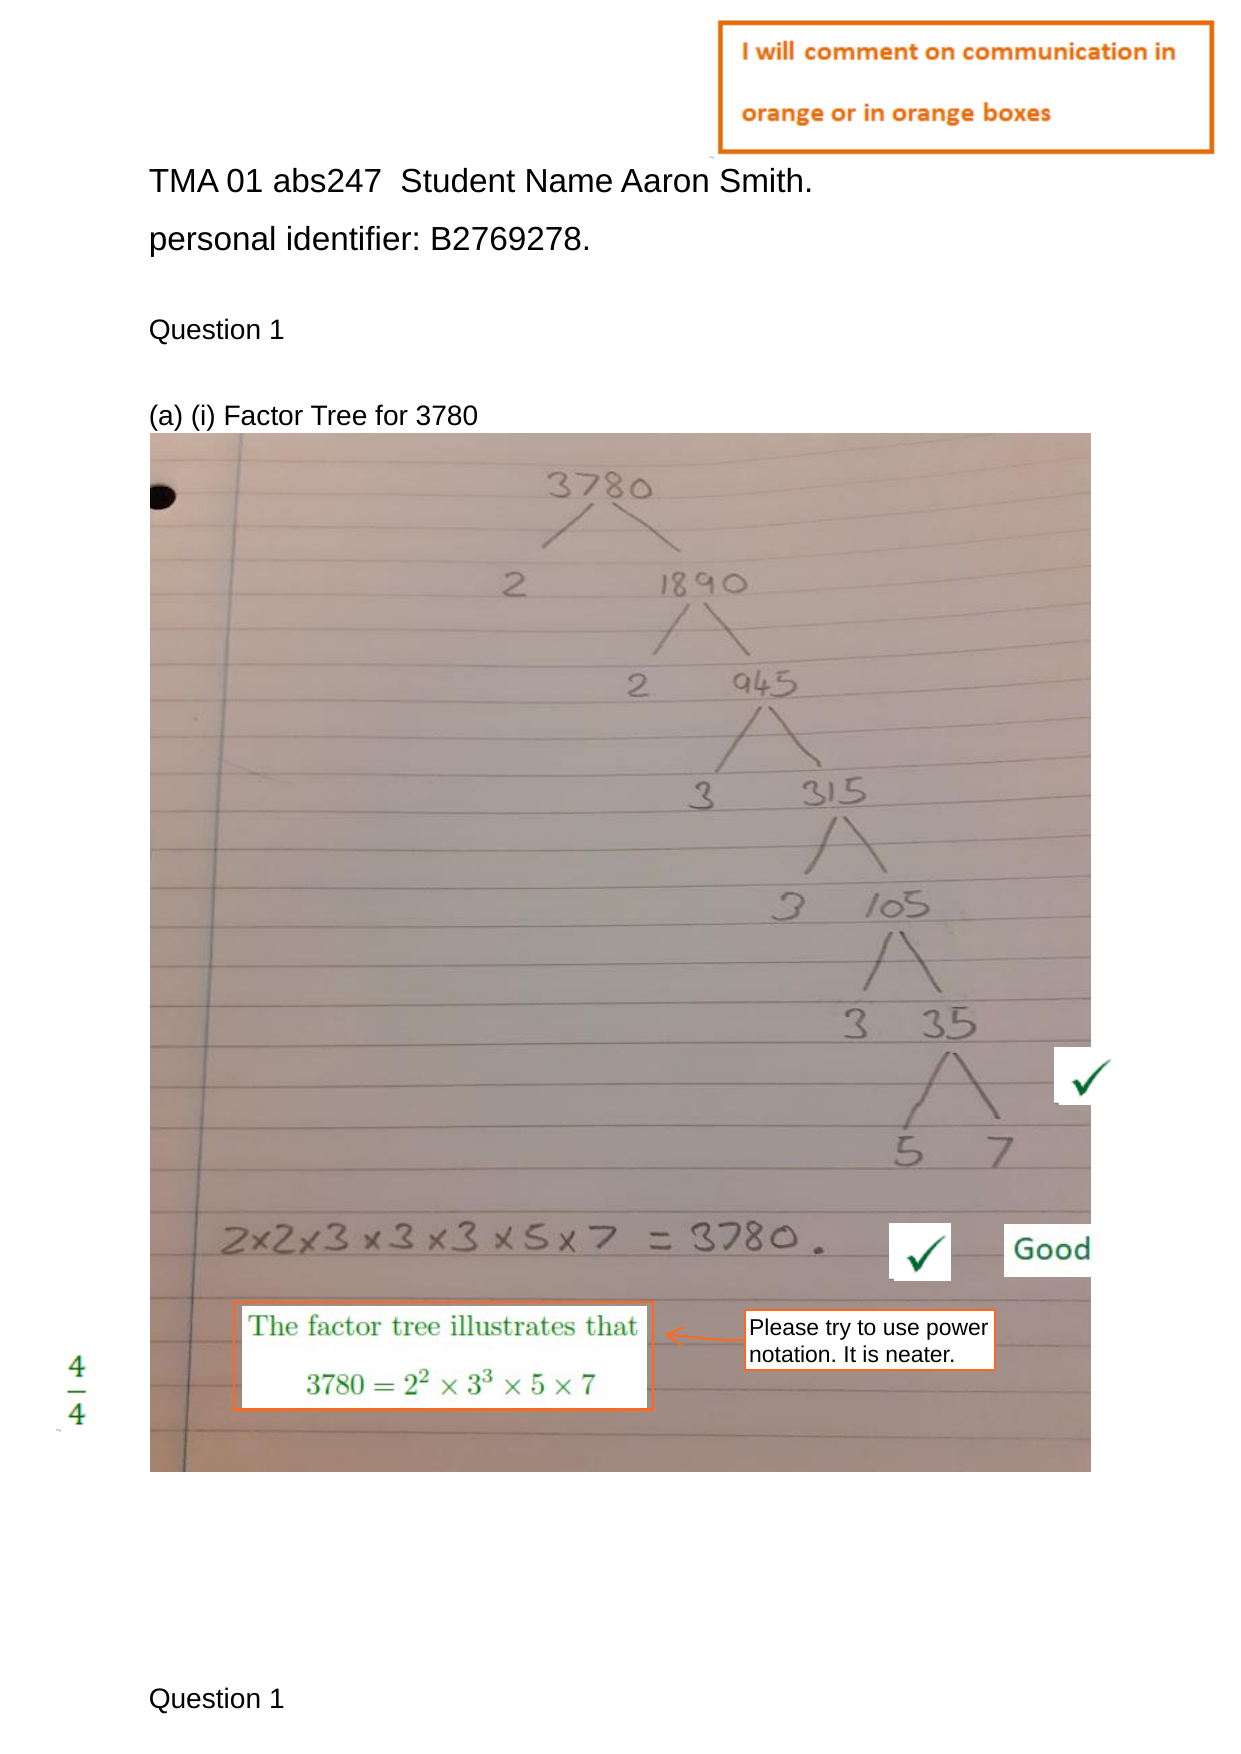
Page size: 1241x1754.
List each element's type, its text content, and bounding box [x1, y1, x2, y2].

text TMA 01 abs247 Student Name Aaron Smith. [148, 161, 1136, 199]
picture [56, 1341, 88, 1432]
picture [150, 433, 1116, 1472]
text (a) (i) Factor Tree for 3780 [148, 399, 1091, 431]
text Question 1 [148, 1682, 1091, 1714]
text personal identifier: B2769278. [148, 219, 1136, 258]
text Question 1 [148, 313, 1091, 345]
picture [709, 16, 1216, 159]
